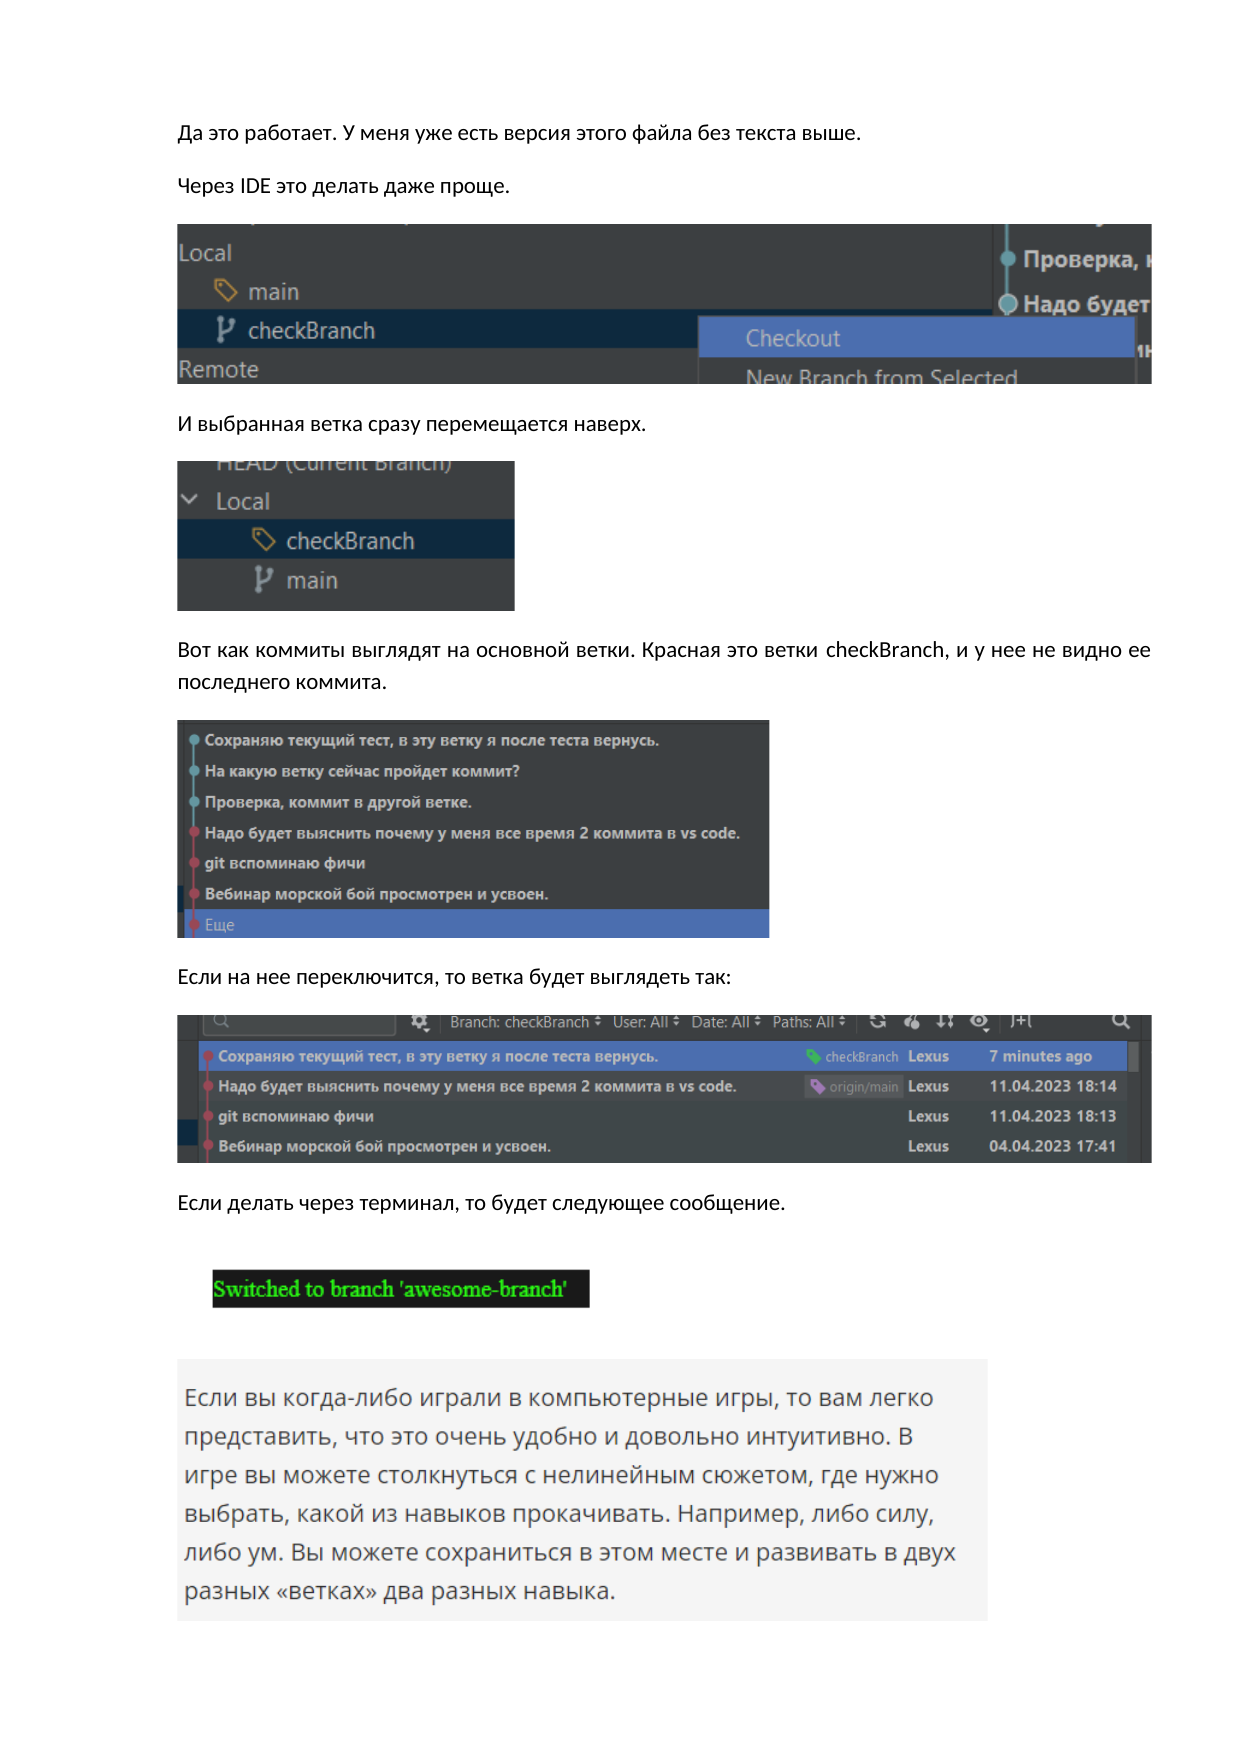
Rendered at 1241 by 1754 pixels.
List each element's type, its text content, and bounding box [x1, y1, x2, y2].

text Вот как коммиты выглядят на основной ветки. Красная это ветки checkBranch, и у нее не видно ее последнего коммита. [177, 635, 1152, 695]
text Да это работает. У меня уже есть версия этого файла без текста выше. [177, 118, 1152, 146]
picture [177, 1359, 988, 1621]
text Если делать через терминал, то будет следующее сообщение. [177, 1188, 1152, 1216]
picture [177, 1015, 1152, 1163]
text И выбранная ветка сразу перемещается наверх. [177, 409, 1152, 437]
text Через IDE это делать даже проще. [177, 171, 1152, 199]
picture [177, 461, 515, 611]
picture [177, 1240, 590, 1335]
picture [177, 224, 1152, 384]
picture [177, 720, 770, 938]
text Если на нее переключится, то ветка будет выглядеть так: [177, 962, 1152, 990]
